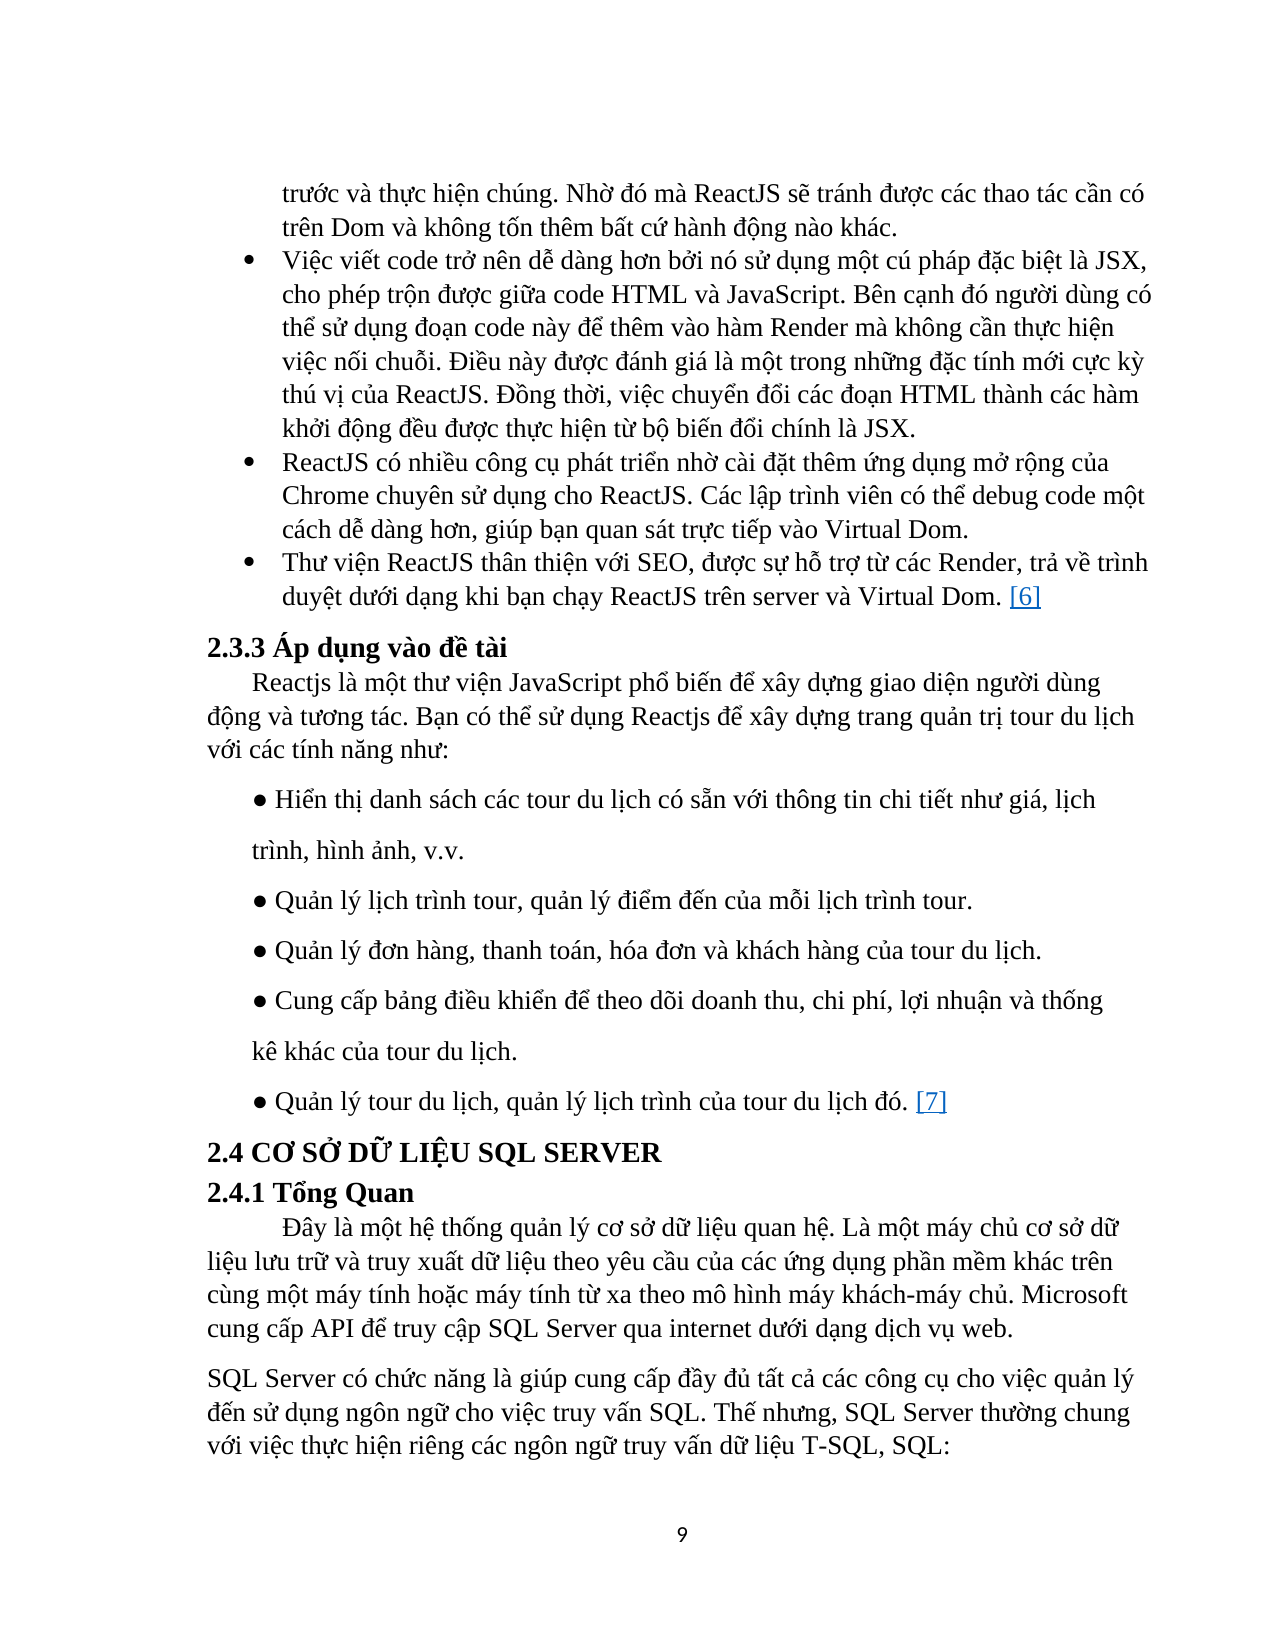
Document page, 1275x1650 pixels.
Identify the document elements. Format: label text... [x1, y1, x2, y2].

list ReactJS có nhiều công cụ phát triển nhờ cài đặt thêm ứng dụng mở rộng của Chrome chuyên sử dụng cho ReactJS. Các lập trình viên có thể debug code một cách dễ dàng hơn, giúp bạn quan sát trực tiếp vào Virtual Dom. [244, 446, 1157, 544]
subtitle 2.4.1 Tổng Quan [207, 1175, 1157, 1209]
list Thư viện ReactJS thân thiện với SEO, được sự hỗ trợ từ các Render, trả về trình duyệt dưới dạng khi bạn chạy ReactJS trên server và Virtual Dom. [6] [244, 546, 1157, 611]
subtitle 2.3.3 Áp dụng vào đề tài [207, 630, 1157, 664]
text Reactjs là một thư viện JavaScript phổ biến để xây dựng giao diện người dùng động và tương tác. Bạn có thể sử dụng Reactjs để xây dựng trang quản trị tour du lịch với các tính năng như: [207, 666, 1157, 764]
text Đây là một hệ thống quản lý cơ sở dữ liệu quan hệ. Là một máy chủ cơ sở dữ liệu lưu trữ và truy xuất dữ liệu theo yêu cầu của các ứng dụng phần mềm khác trên cùng một máy tính hoặc máy tính từ xa theo mô hình máy khách-máy chủ. Microsoft cung cấp API để truy cập SQL Server qua internet dưới dạng dịch vụ web. [207, 1212, 1157, 1343]
text ● Cung cấp bảng điều khiển để theo dõi doanh thu, chi phí, lợi nhuận và thống [252, 984, 1157, 1016]
subtitle 2.4 CƠ SỞ DỮ LIỆU SQL SERVER [207, 1135, 1157, 1169]
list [244, 177, 1157, 242]
text kê khác của tour du lịch. [252, 1035, 1157, 1066]
text ● Quản lý lịch trình tour, quản lý điểm đến của mỗi lịch trình tour. [252, 884, 1157, 915]
text ● Hiển thị danh sách các tour du lịch có sẵn với thông tin chi tiết như giá, lịch [252, 784, 1157, 815]
text ● Quản lý đơn hàng, thanh toán, hóa đơn và khách hàng của tour du lịch. [252, 934, 1157, 965]
text trình, hình ảnh, v.v. [252, 834, 1157, 865]
text ● Quản lý tour du lịch, quản lý lịch trình của tour du lịch đó. [7] [252, 1085, 1157, 1116]
text SQL Server có chức năng là giúp cung cấp đầy đủ tất cả các công cụ cho việc quản lý đến sử dụng ngôn ngữ cho việc truy vấn SQL. Thế nhưng, SQL Server thường chung với việc thực hiện riêng các ngôn ngữ truy vấn dữ liệu T-SQL, SQL: [207, 1362, 1157, 1461]
list Việc viết code trở nên dễ dàng hơn bởi nó sử dụng một cú pháp đặc biệt là JSX, cho phép trộn được giữa code HTML và JavaScript. Bên cạnh đó người dùng có thể sử dụng đoạn code này để thêm vào hàm Render mà không cần thực hiện việc nối chuỗi. Điều này được đánh giá là một trong những đặc tính mới cực kỳ thú vị của ReactJS. Đồng thời, việc chuyển đổi các đoạn HTML thành các hàm khởi động đều được thực hiện từ bộ biến đổi chính là JSX. [244, 244, 1157, 443]
